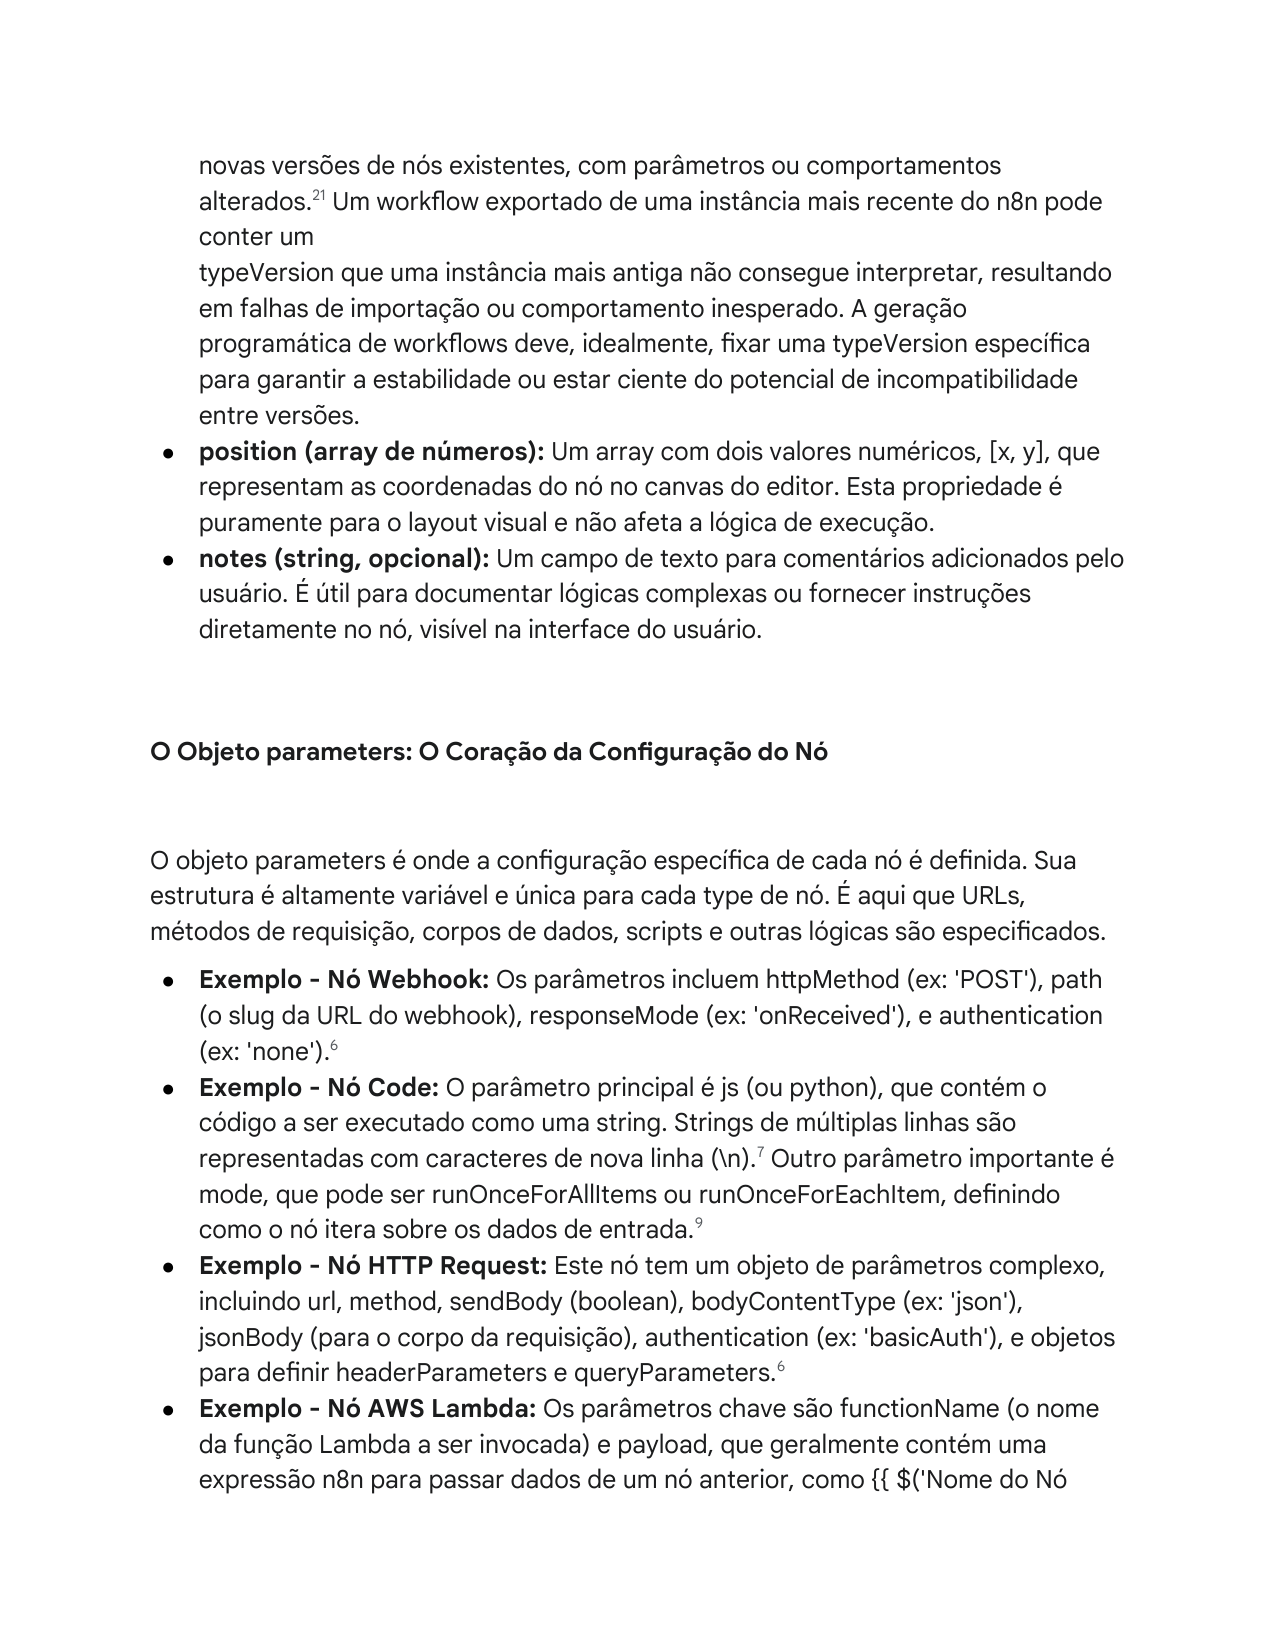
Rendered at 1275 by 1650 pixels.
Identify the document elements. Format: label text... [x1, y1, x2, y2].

subtitle O Objeto parameters: O Coração da Configuração do Nó [150, 736, 1125, 767]
list Exemplo - Nó HTTP Request: Este nó tem um objeto de parâmetros complexo, incluindo url, method, sendBody (boolean), bodyContentType (ex: 'json'), jsonBody (para o corpo da requisição), authentication (ex: 'basicAuth'), e objetos para definir headerParameters e queryParameters.6 [161, 1250, 1125, 1389]
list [161, 1393, 1125, 1496]
list Exemplo - Nó Webhook: Os parâmetros incluem httpMethod (ex: 'POST'), path (o slug da URL do webhook), responseMode (ex: 'onReceived'), e authentication (ex: 'none').6 [161, 964, 1125, 1067]
list Exemplo - Nó Code: O parâmetro principal é js (ou python), que contém o código a ser executado como uma string. Strings de múltiplas linhas são representadas com caracteres de nova linha (\n).7 Outro parâmetro importante é mode, que pode ser runOnceForAllItems ou runOnceForEachItem, definindo como o nó itera sobre os dados de entrada.9 [161, 1072, 1125, 1246]
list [161, 150, 1125, 431]
list notes (string, opcional): Um campo de texto para comentários adicionados pelo usuário. É útil para documentar lógicas complexas ou fornecer instruções diretamente no nó, visível na interface do usuário. [161, 543, 1125, 646]
text O objeto parameters é onde a configuração específica de cada nó é definida. Sua estrutura é altamente variável e única para cada type de nó. É aqui que URLs, métodos de requisição, corpos de dados, scripts e outras lógicas são especificados. [150, 845, 1125, 948]
list position (array de números): Um array com dois valores numéricos, [x, y], que representam as coordenadas do nó no canvas do editor. Esta propriedade é puramente para o layout visual e não afeta a lógica de execução. [161, 436, 1125, 539]
